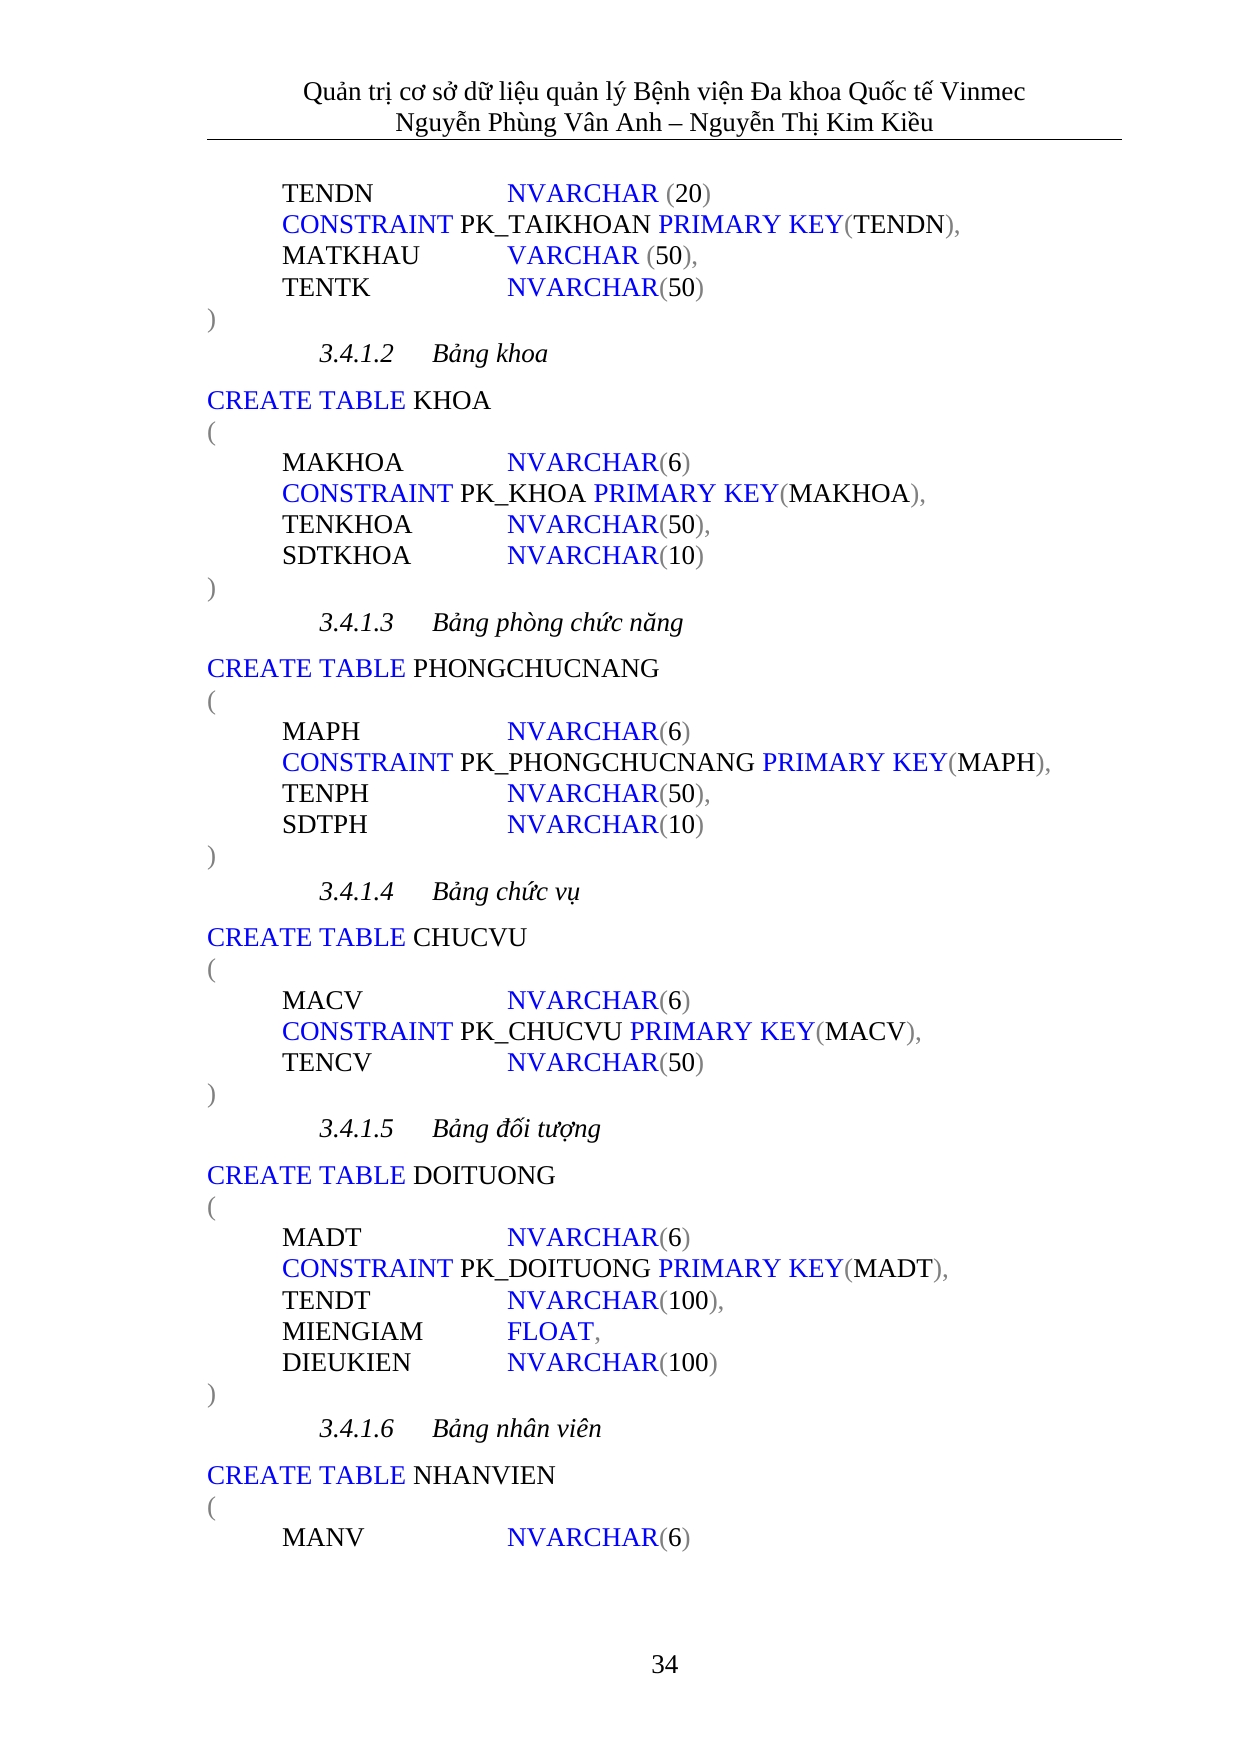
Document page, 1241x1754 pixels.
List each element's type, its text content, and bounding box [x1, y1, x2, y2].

text MAPH NVARCHAR(6) [207, 715, 1122, 746]
subtitle Bảng chức vụ [319, 875, 1122, 906]
text MIENGIAM FLOAT, [207, 1315, 1122, 1346]
text ( [207, 1190, 1122, 1221]
text CREATE TABLE DOITUONG [207, 1159, 1122, 1190]
text ) [207, 571, 1122, 602]
text CREATE TABLE CHUCVU [207, 921, 1122, 953]
subtitle Bảng phòng chức năng [319, 606, 1122, 637]
text TENTK NVARCHAR(50) [207, 271, 1122, 302]
text CONSTRAINT PK_PHONGCHUCNANG PRIMARY KEY(MAPH), [207, 746, 1122, 777]
text MAKHOA NVARCHAR(6) [207, 446, 1122, 477]
text CREATE TABLE KHOA [207, 384, 1122, 415]
text SDTKHOA NVARCHAR(10) [207, 539, 1122, 571]
text CONSTRAINT PK_DOITUONG PRIMARY KEY(MADT), [207, 1253, 1122, 1284]
text CONSTRAINT PK_CHUCVU PRIMARY KEY(MACV), [207, 1015, 1122, 1046]
text TENKHOA NVARCHAR(50), [207, 508, 1122, 539]
subtitle Bảng khoa [319, 337, 1122, 368]
subtitle Bảng nhân viên [319, 1412, 1122, 1444]
text TENDN NVARCHAR (20) [207, 177, 1122, 208]
text ) [207, 302, 1122, 333]
text ) [207, 1377, 1122, 1408]
text MADT NVARCHAR(6) [207, 1221, 1122, 1253]
text TENDT NVARCHAR(100), [207, 1284, 1122, 1315]
text DIEUKIEN NVARCHAR(100) [207, 1346, 1122, 1377]
text MACV NVARCHAR(6) [207, 984, 1122, 1015]
text MANV NVARCHAR(6) [207, 1521, 1122, 1553]
text CONSTRAINT PK_TAIKHOAN PRIMARY KEY(TENDN), [207, 208, 1122, 239]
text ( [207, 415, 1122, 446]
text TENPH NVARCHAR(50), [207, 777, 1122, 808]
text CONSTRAINT PK_KHOA PRIMARY KEY(MAKHOA), [207, 477, 1122, 508]
text CREATE TABLE PHONGCHUCNANG [207, 653, 1122, 684]
text ( [207, 1490, 1122, 1521]
text CREATE TABLE NHANVIEN [207, 1459, 1122, 1490]
text TENCV NVARCHAR(50) [207, 1046, 1122, 1077]
text SDTPH NVARCHAR(10) [207, 808, 1122, 839]
text ) [207, 1077, 1122, 1108]
text MATKHAU VARCHAR (50), [207, 239, 1122, 271]
text ( [207, 953, 1122, 984]
text ( [207, 684, 1122, 715]
subtitle Bảng đối tượng [319, 1112, 1122, 1144]
text ) [207, 839, 1122, 871]
